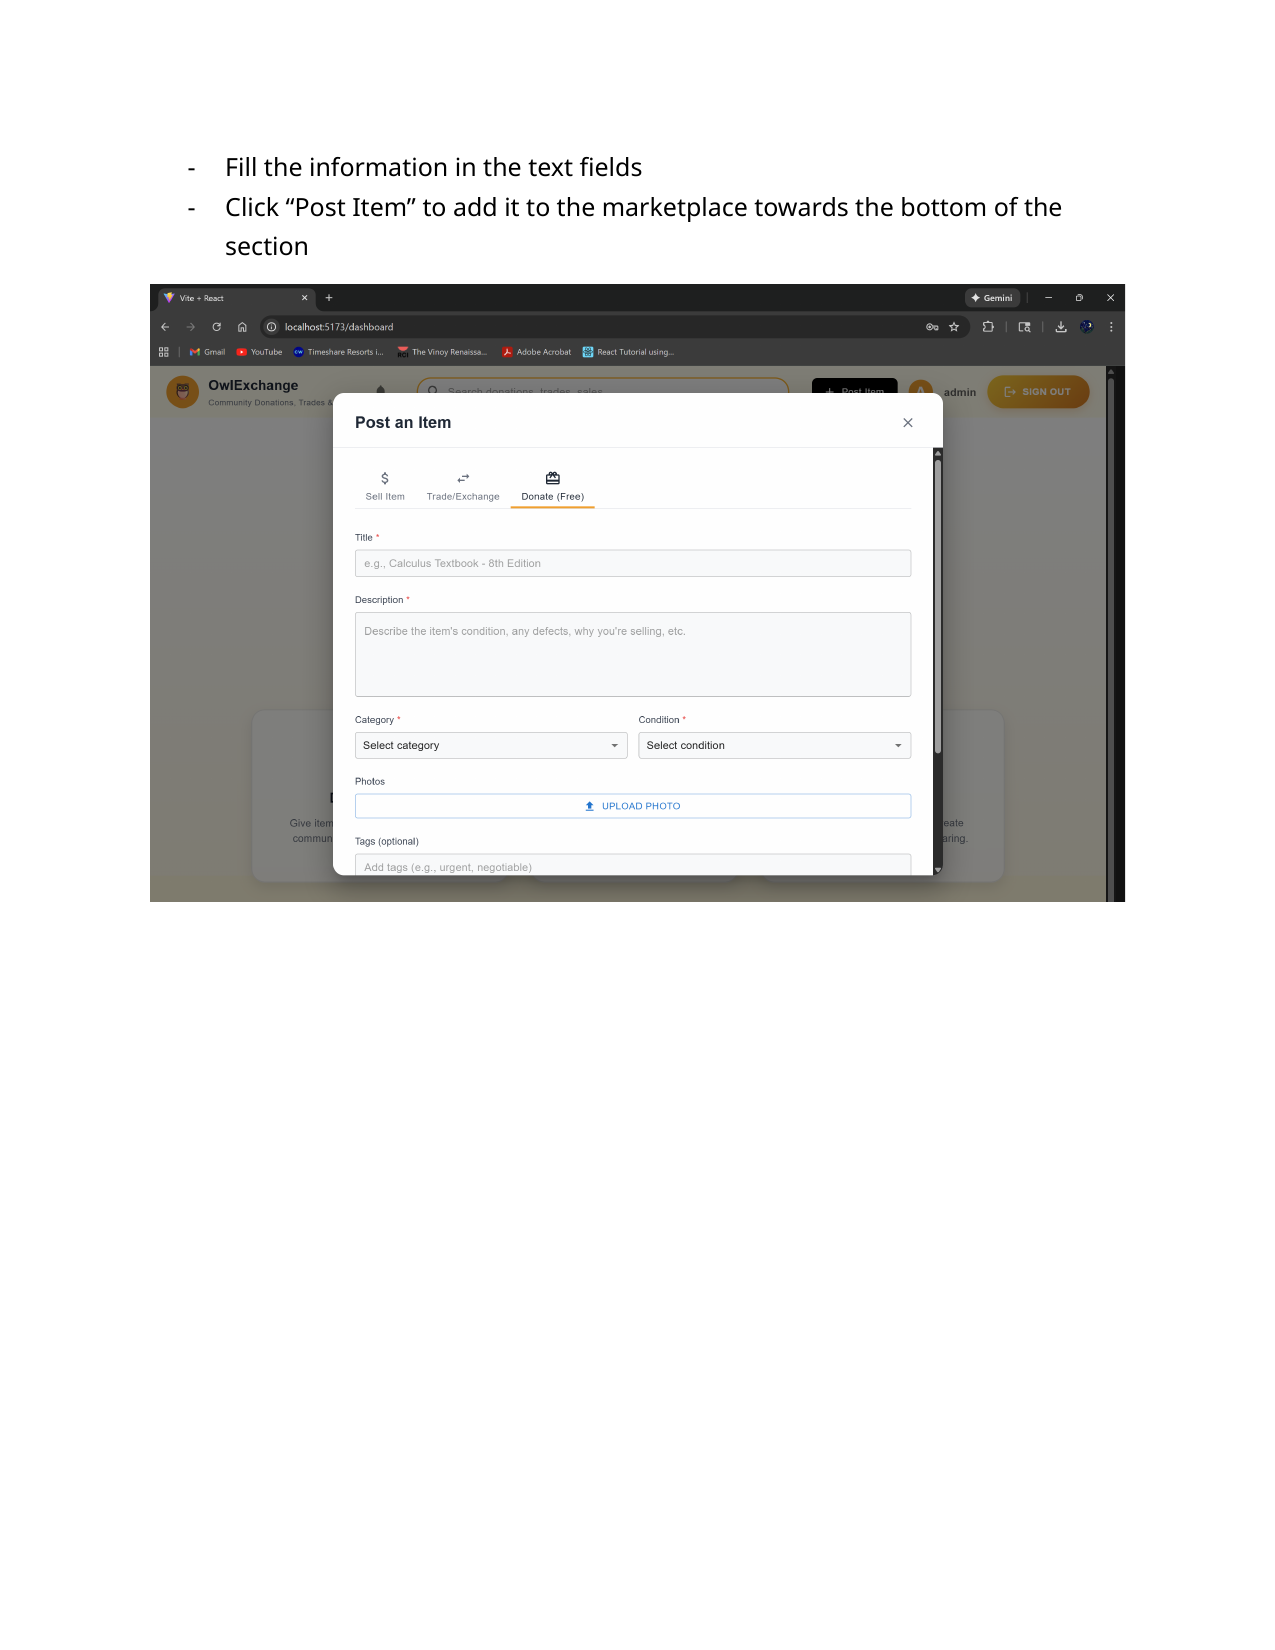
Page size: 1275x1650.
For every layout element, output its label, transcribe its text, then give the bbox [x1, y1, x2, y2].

list Click “Post Item” to add it to the marketplace towards the bottom of the section [187, 189, 1125, 262]
list Fill the information in the text fields [187, 150, 1125, 184]
picture [150, 284, 1125, 902]
